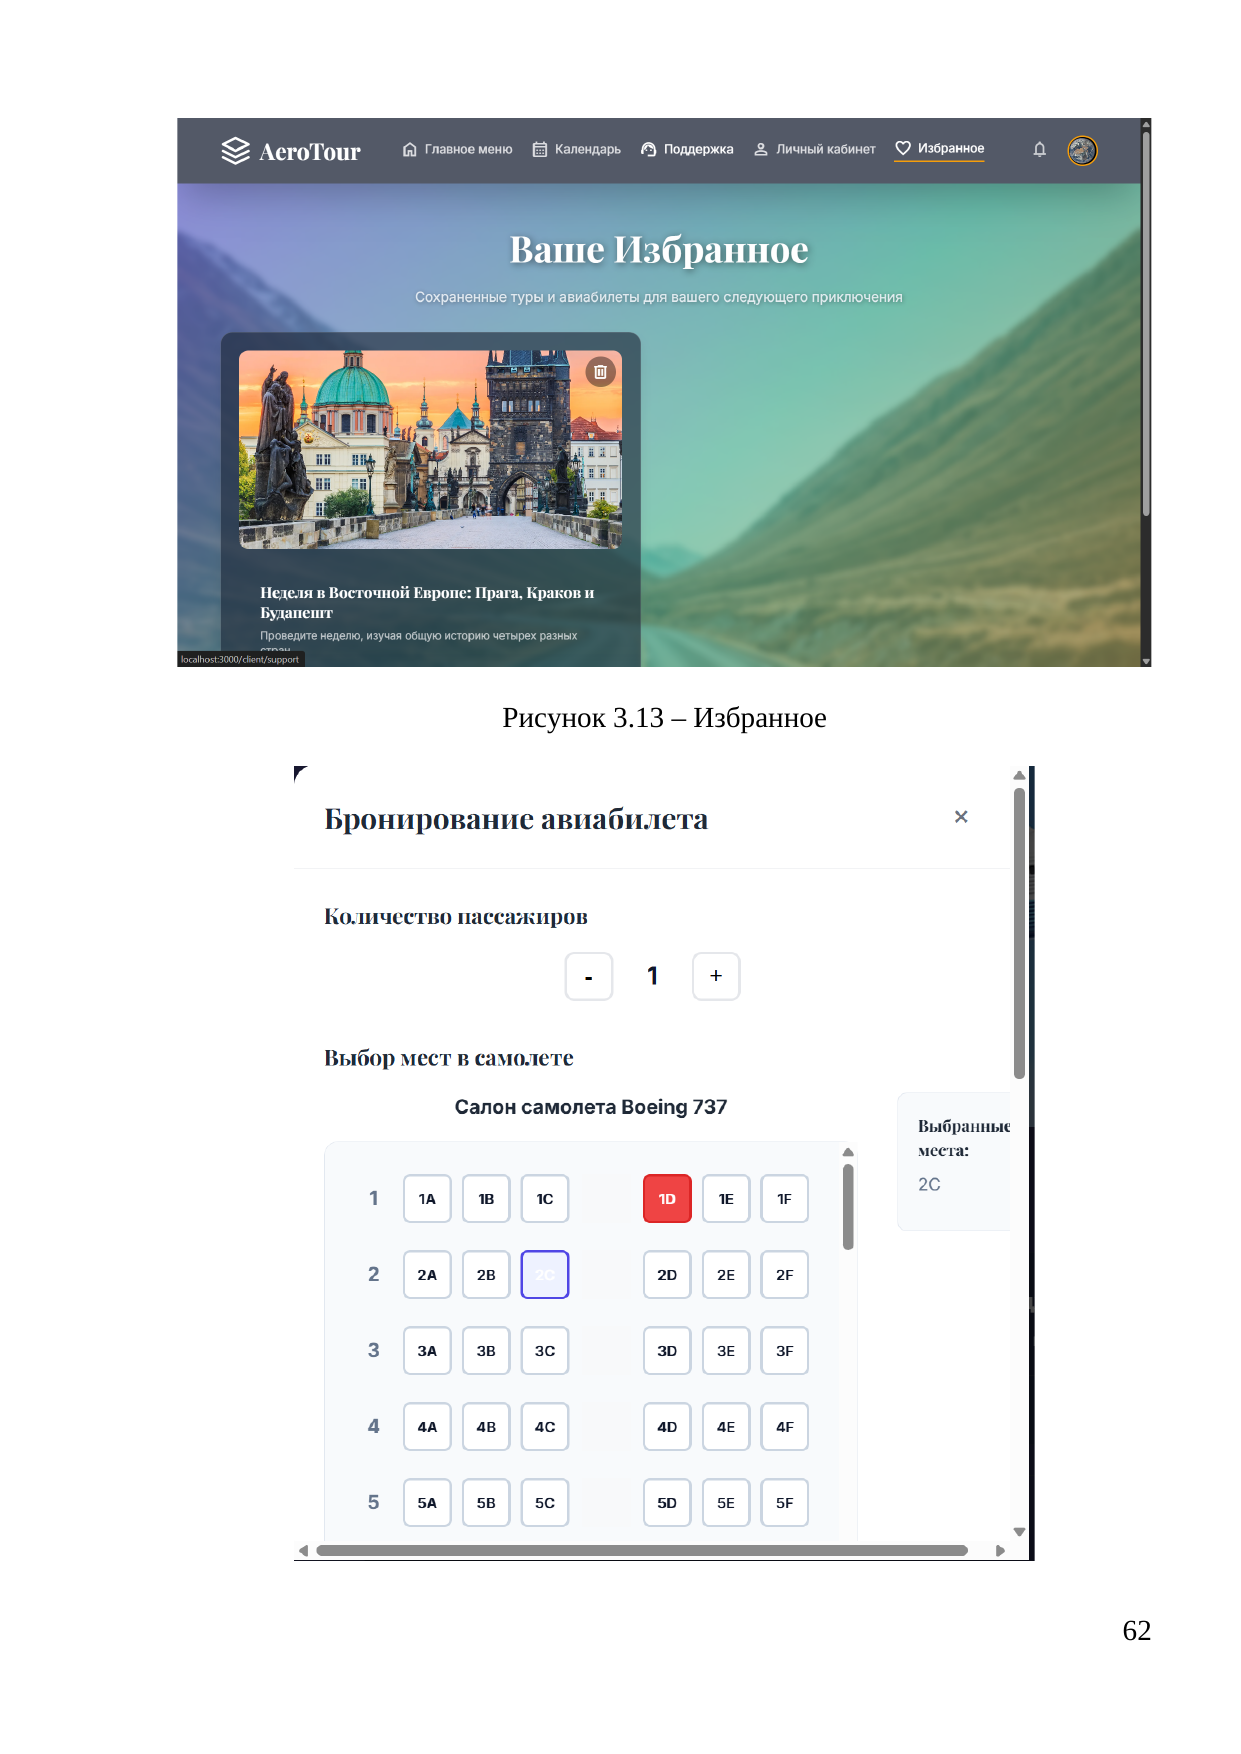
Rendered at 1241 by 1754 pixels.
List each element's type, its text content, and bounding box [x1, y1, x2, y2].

picture [177, 118, 1152, 667]
text Рисунок 3.13 – Избранное [177, 700, 1152, 733]
picture [294, 766, 1035, 1561]
